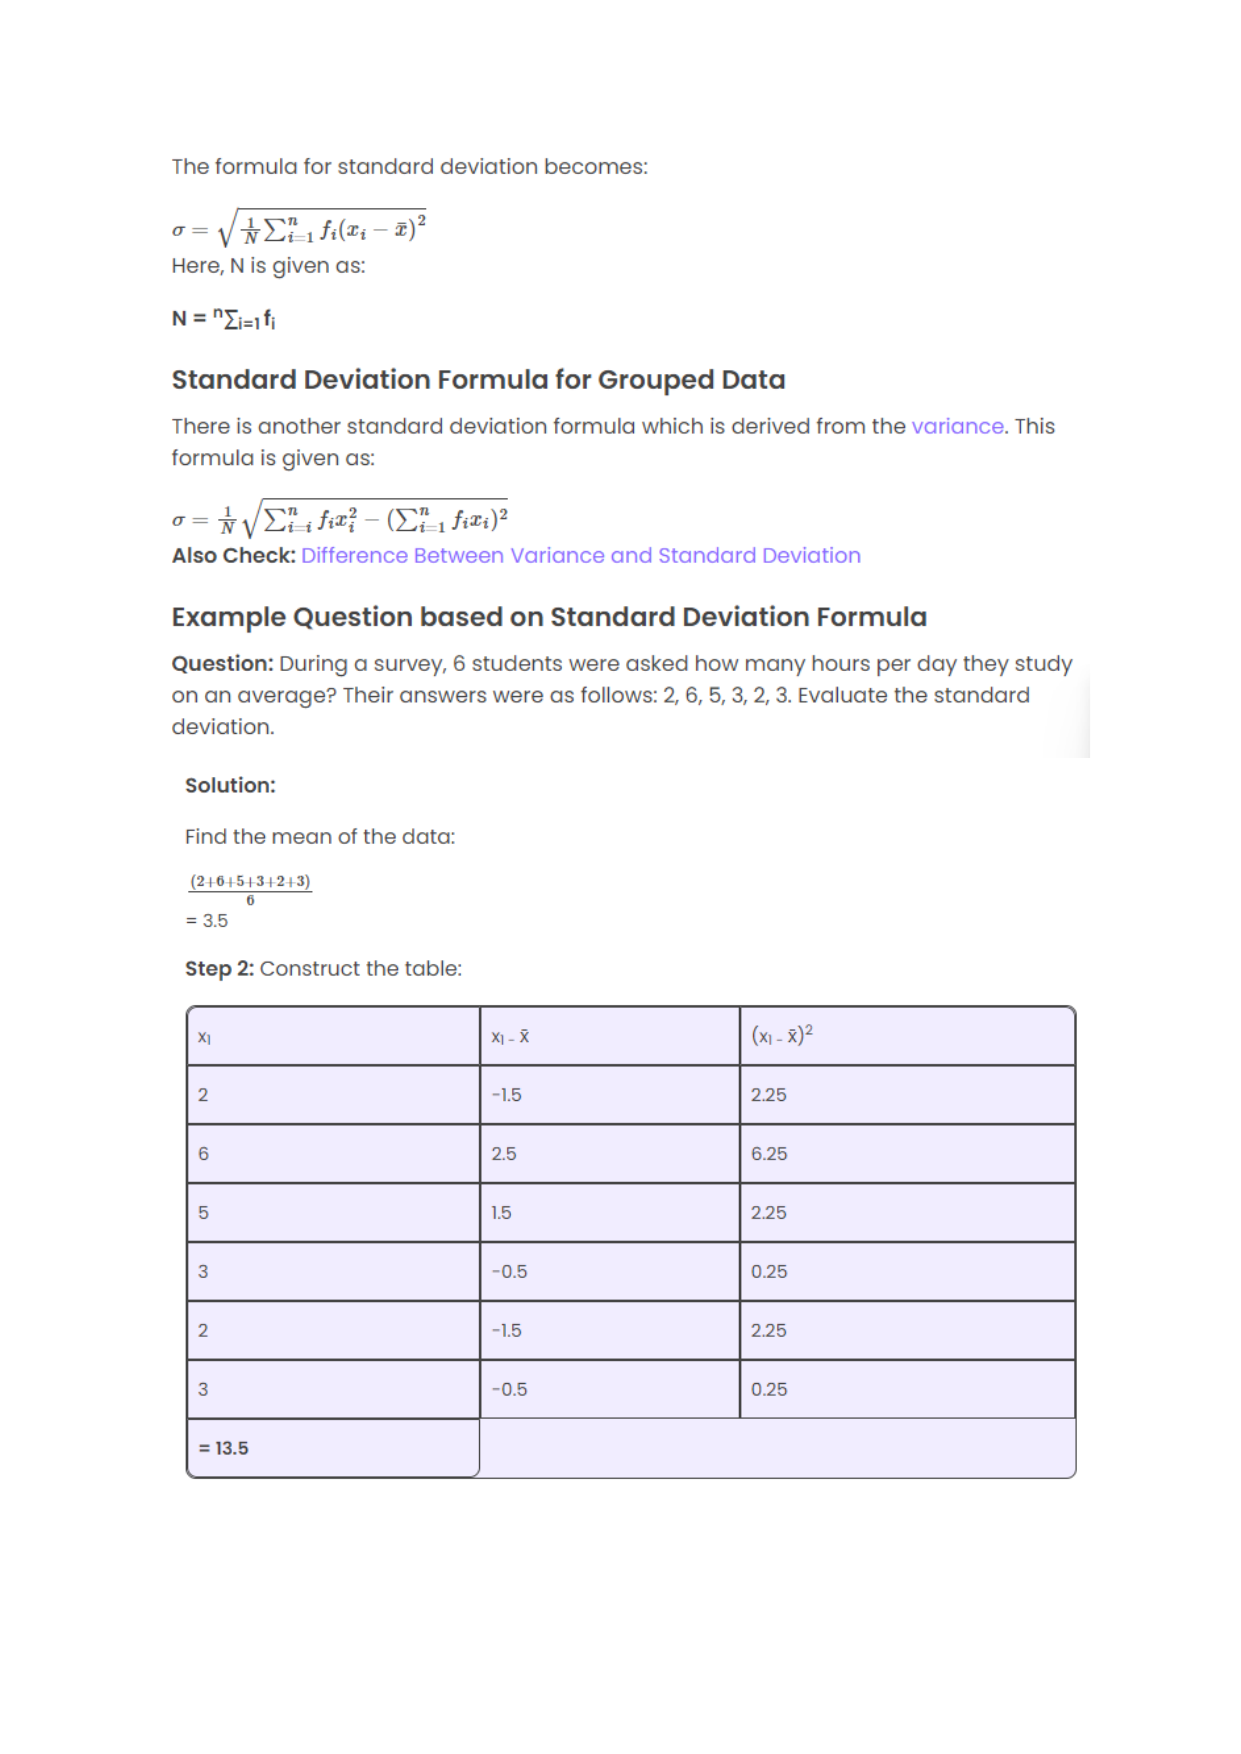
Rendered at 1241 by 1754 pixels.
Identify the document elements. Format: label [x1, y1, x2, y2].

picture [150, 776, 1091, 1497]
picture [150, 150, 1091, 758]
